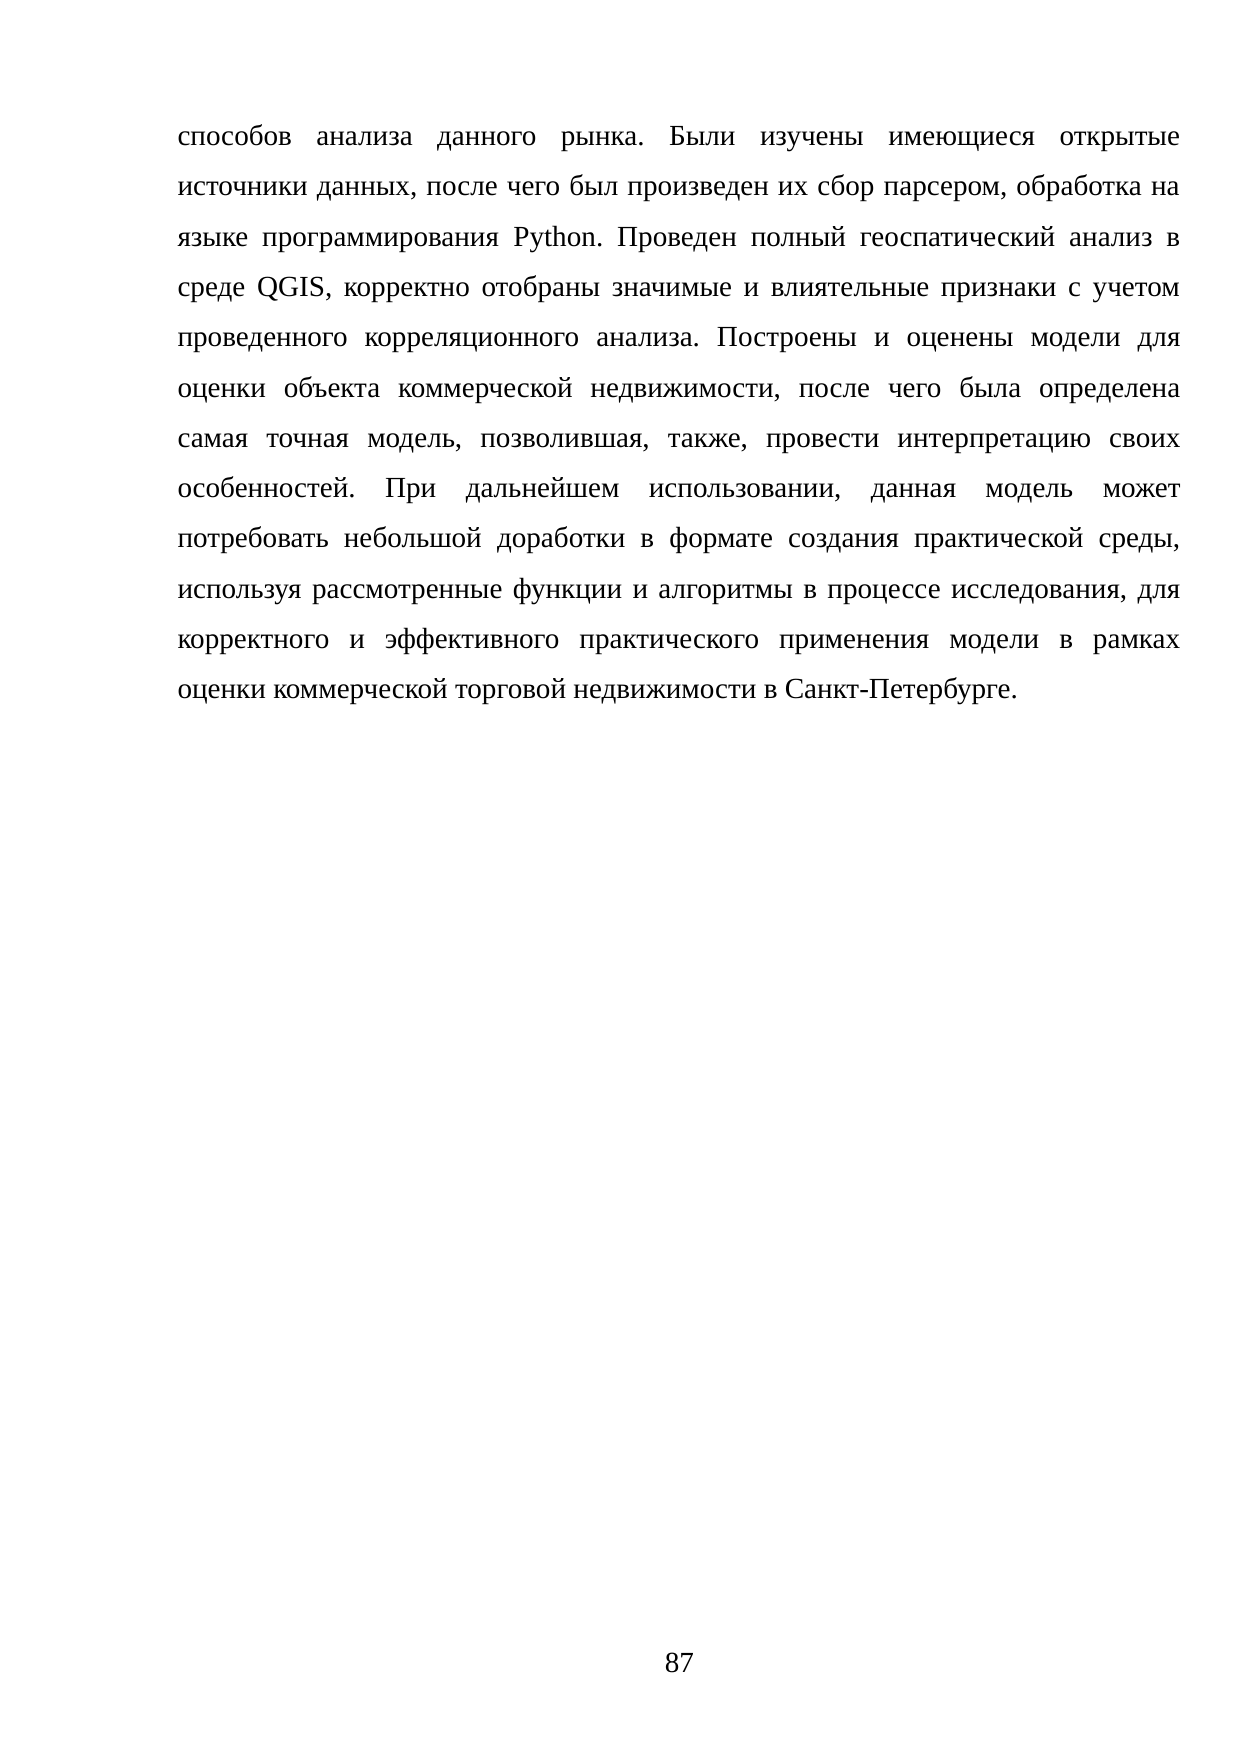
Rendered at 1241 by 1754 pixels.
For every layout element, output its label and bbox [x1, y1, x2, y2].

text [177, 118, 1181, 705]
